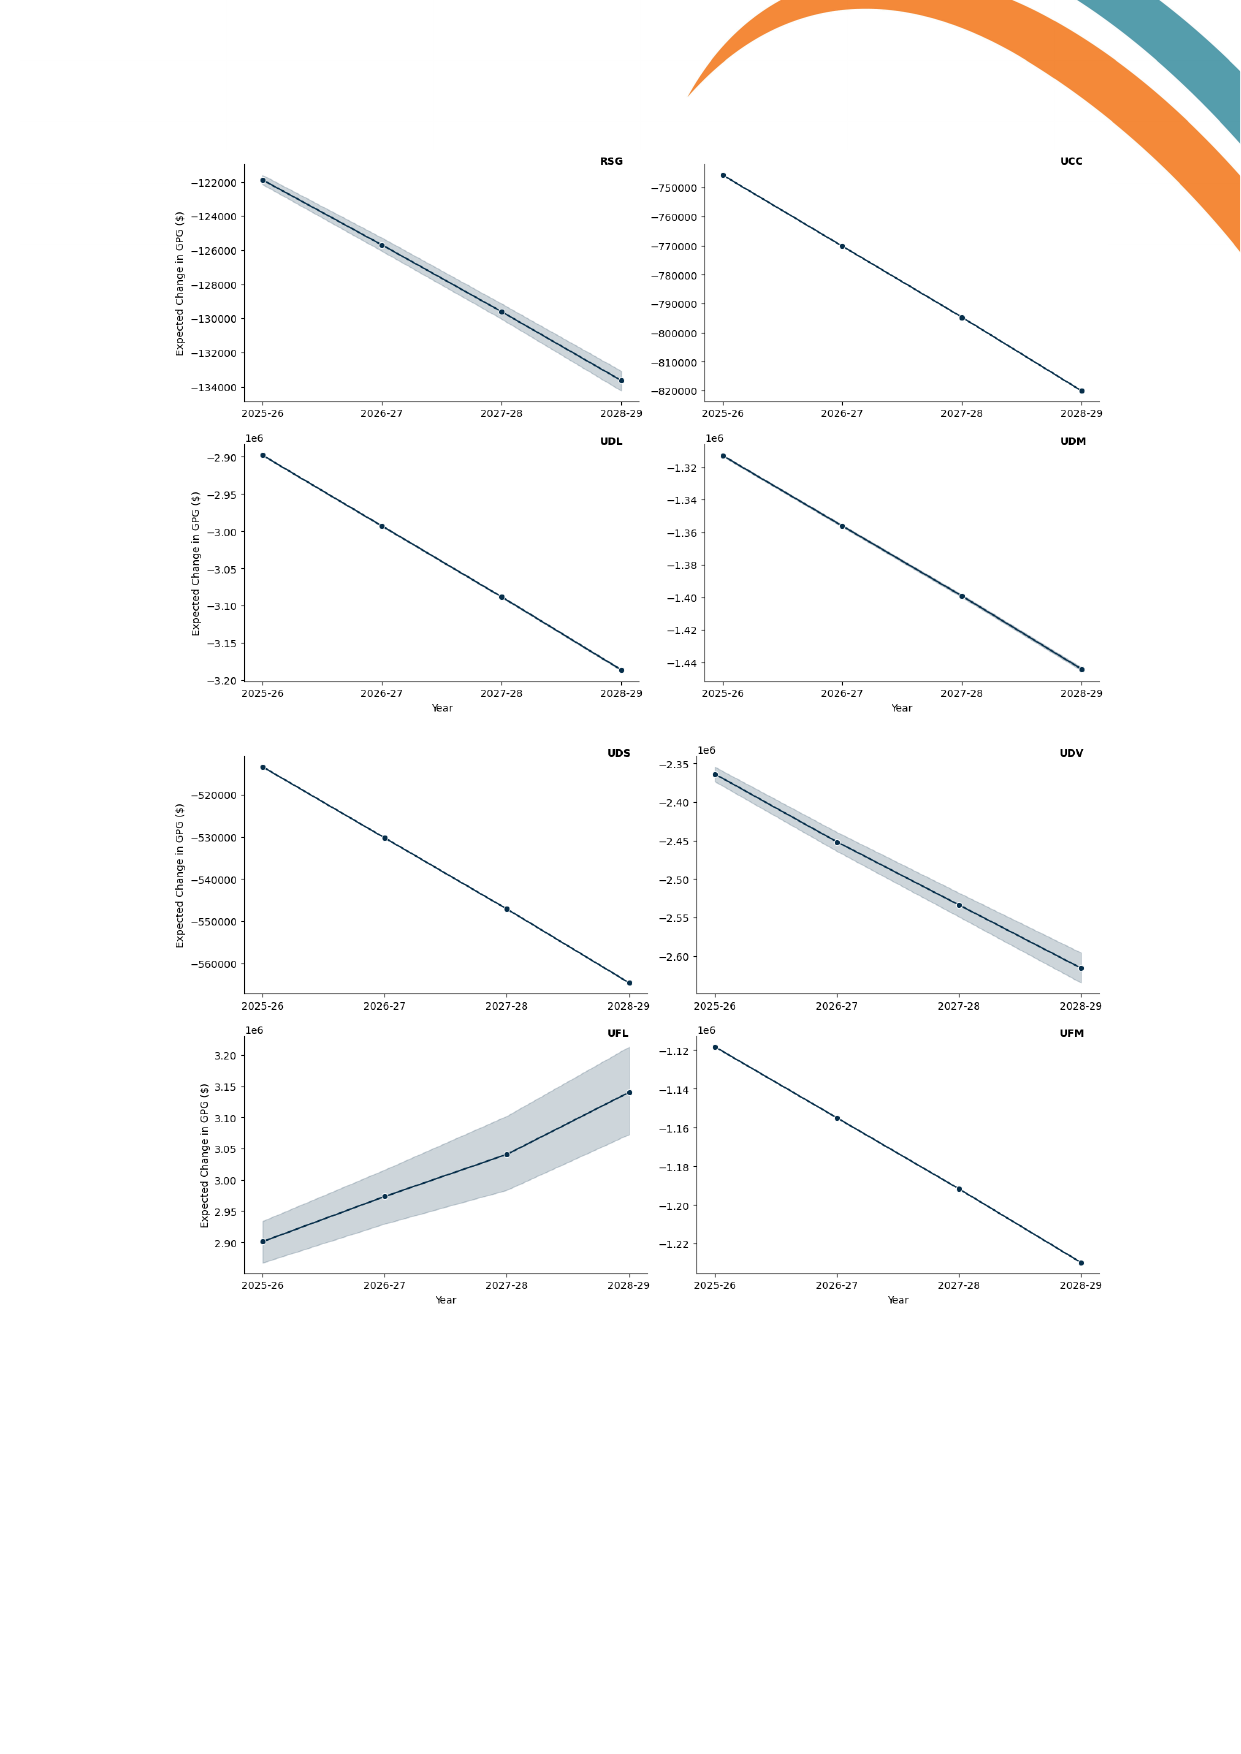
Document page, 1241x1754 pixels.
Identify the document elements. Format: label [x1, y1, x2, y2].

picture [19, 0, 1241, 720]
picture [168, 738, 1109, 1312]
